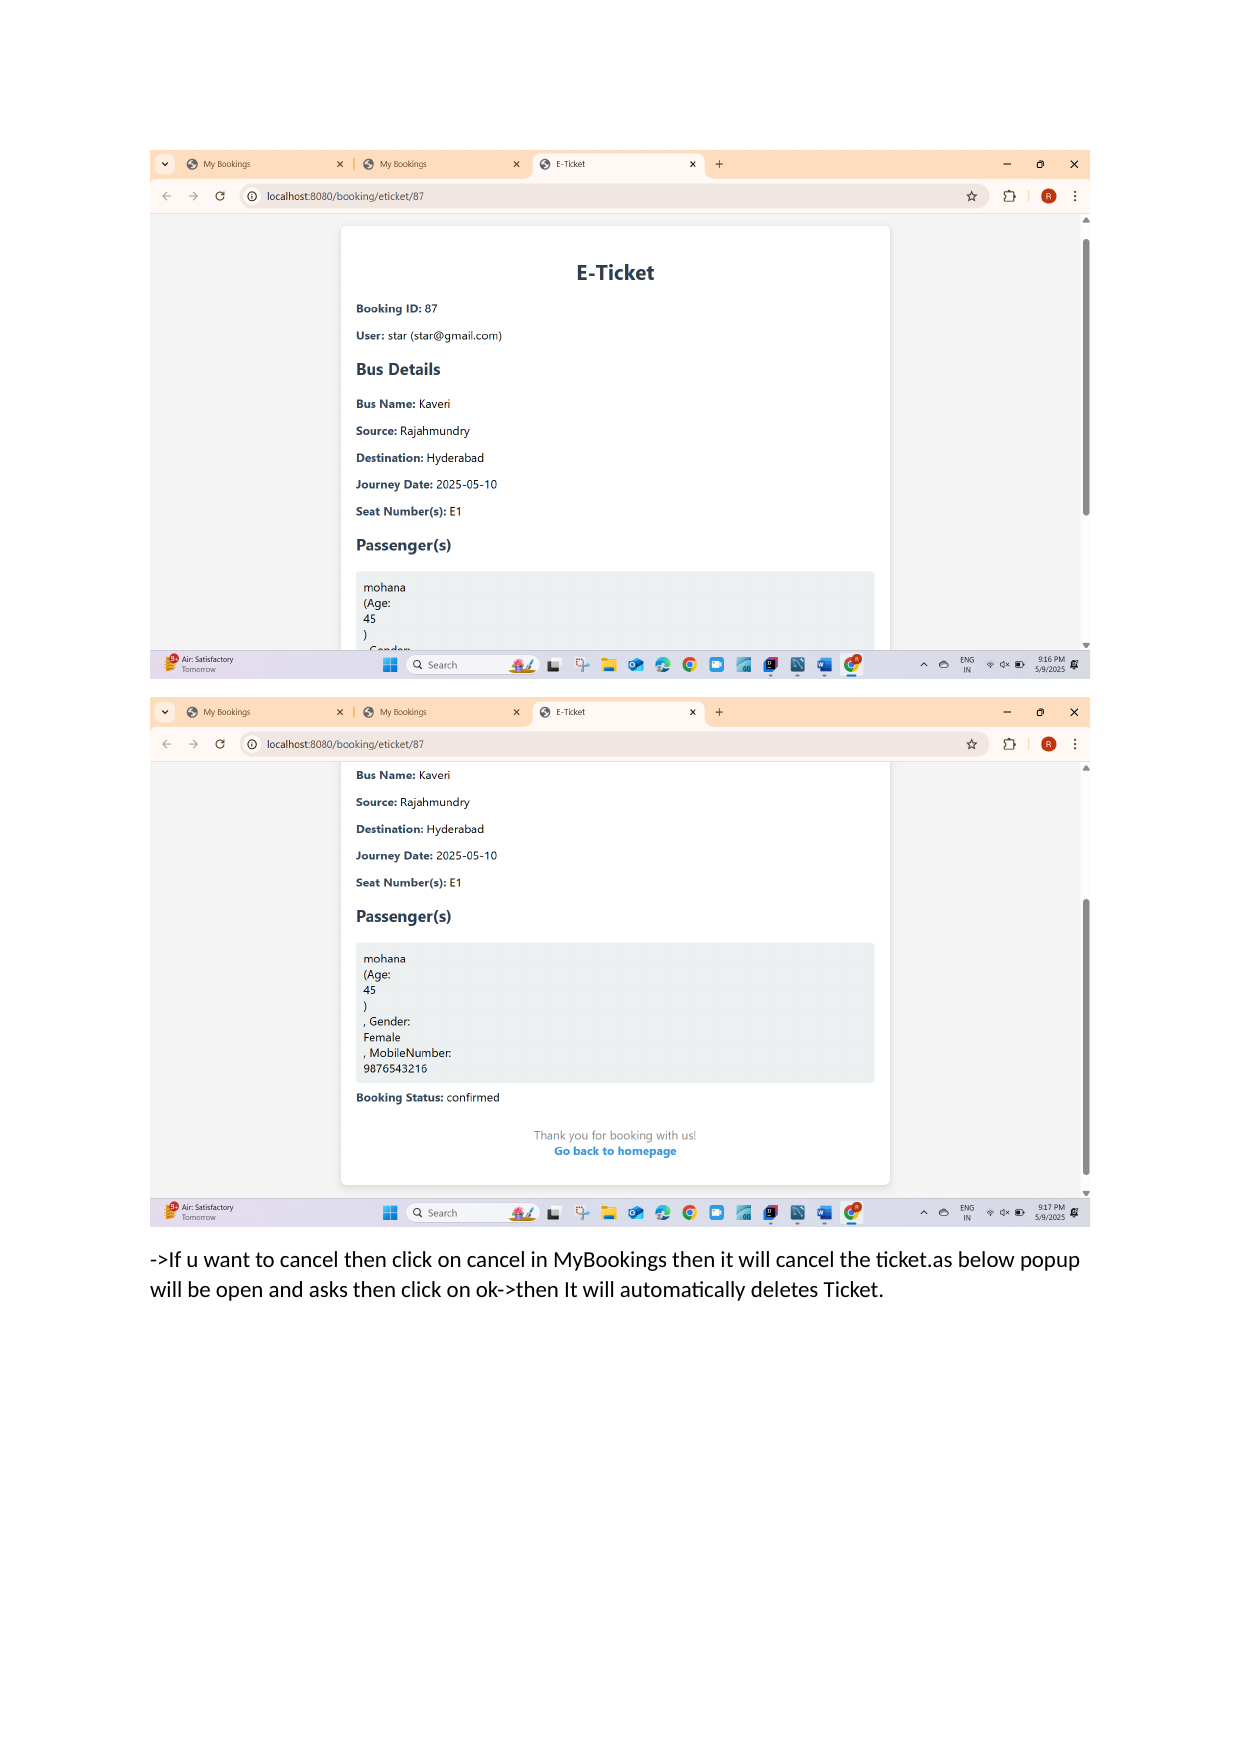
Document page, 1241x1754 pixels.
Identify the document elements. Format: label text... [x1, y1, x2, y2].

picture [150, 697, 1091, 1227]
picture [150, 150, 1091, 679]
text ->If u want to cancel then click on cancel in MyBookings then it will cancel the ticket.as below popup will be open and asks then click on ok->then It will automatically deletes Ticket. [150, 1245, 1090, 1304]
